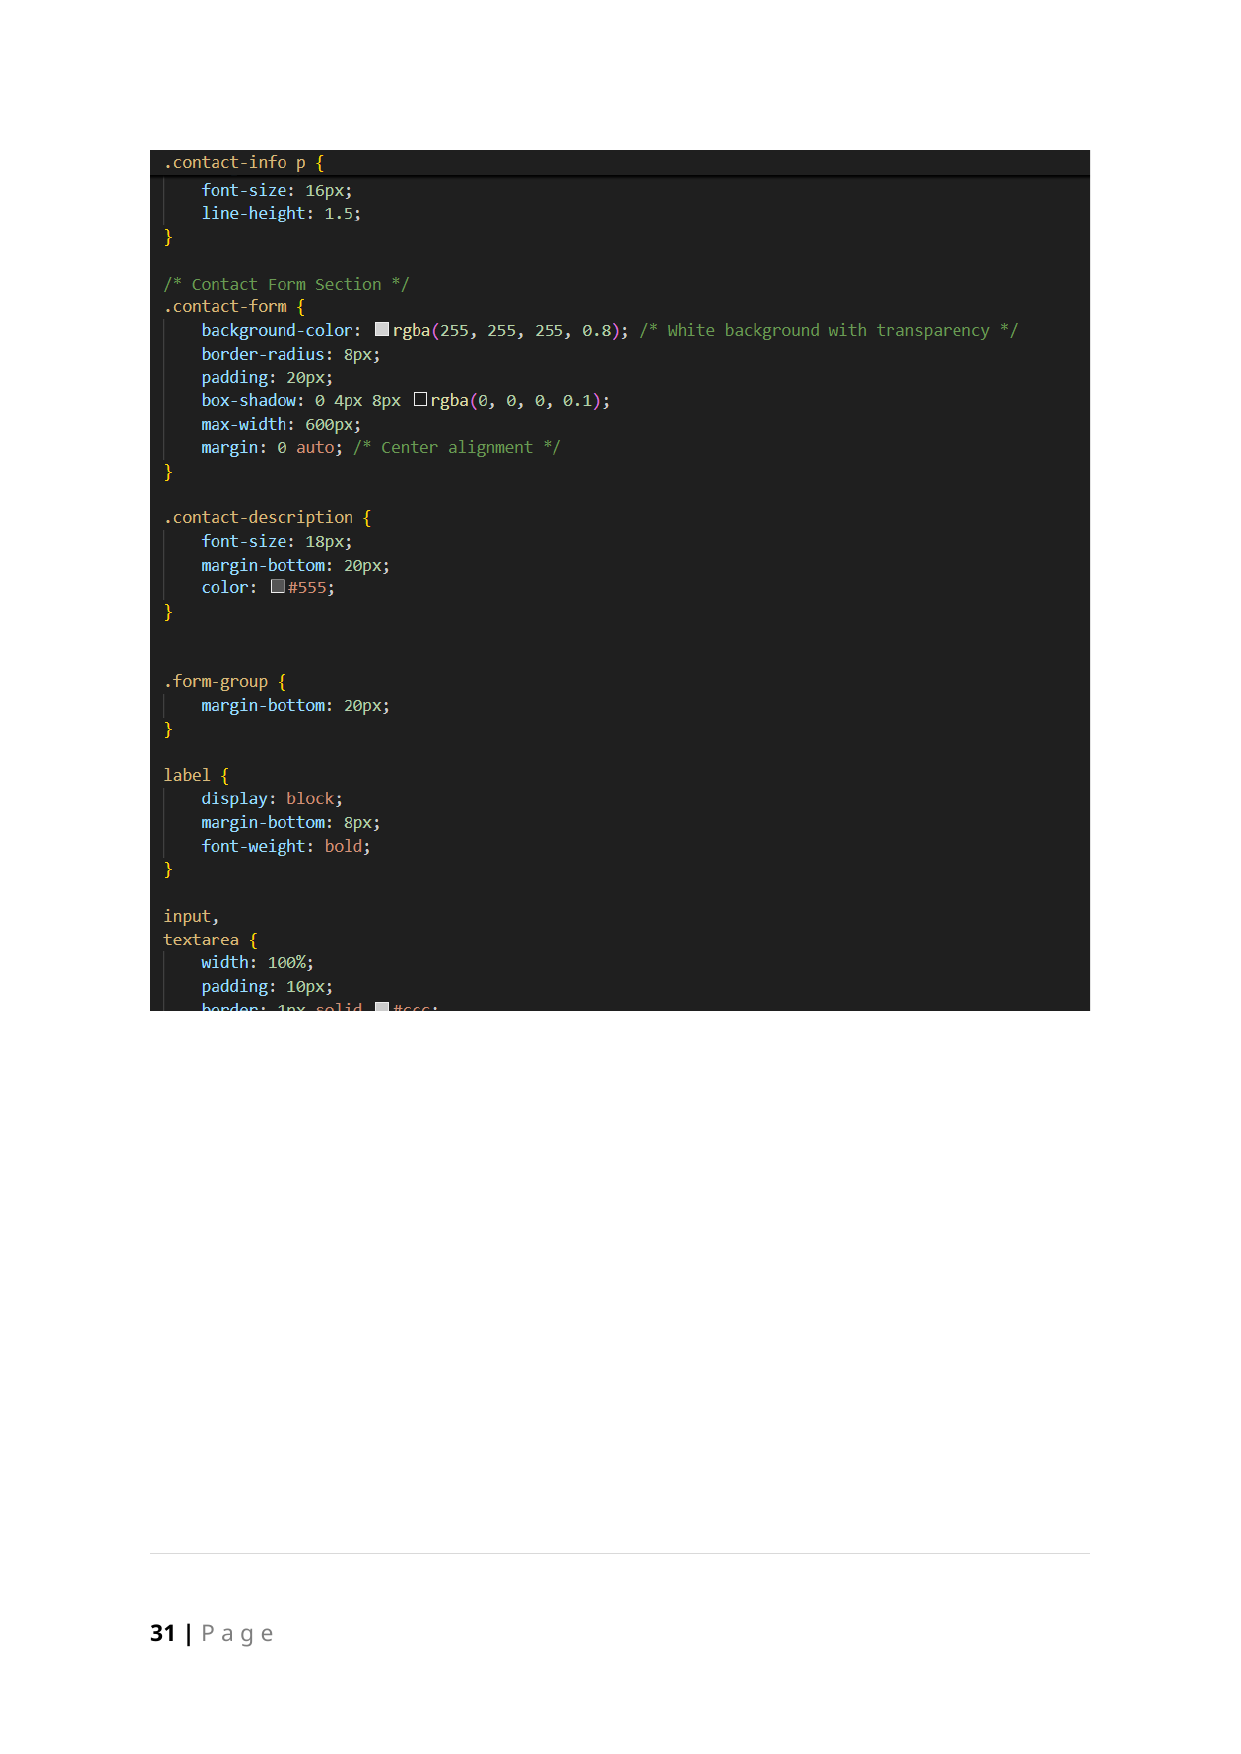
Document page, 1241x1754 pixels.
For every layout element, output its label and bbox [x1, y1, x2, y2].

picture [150, 150, 1091, 1011]
